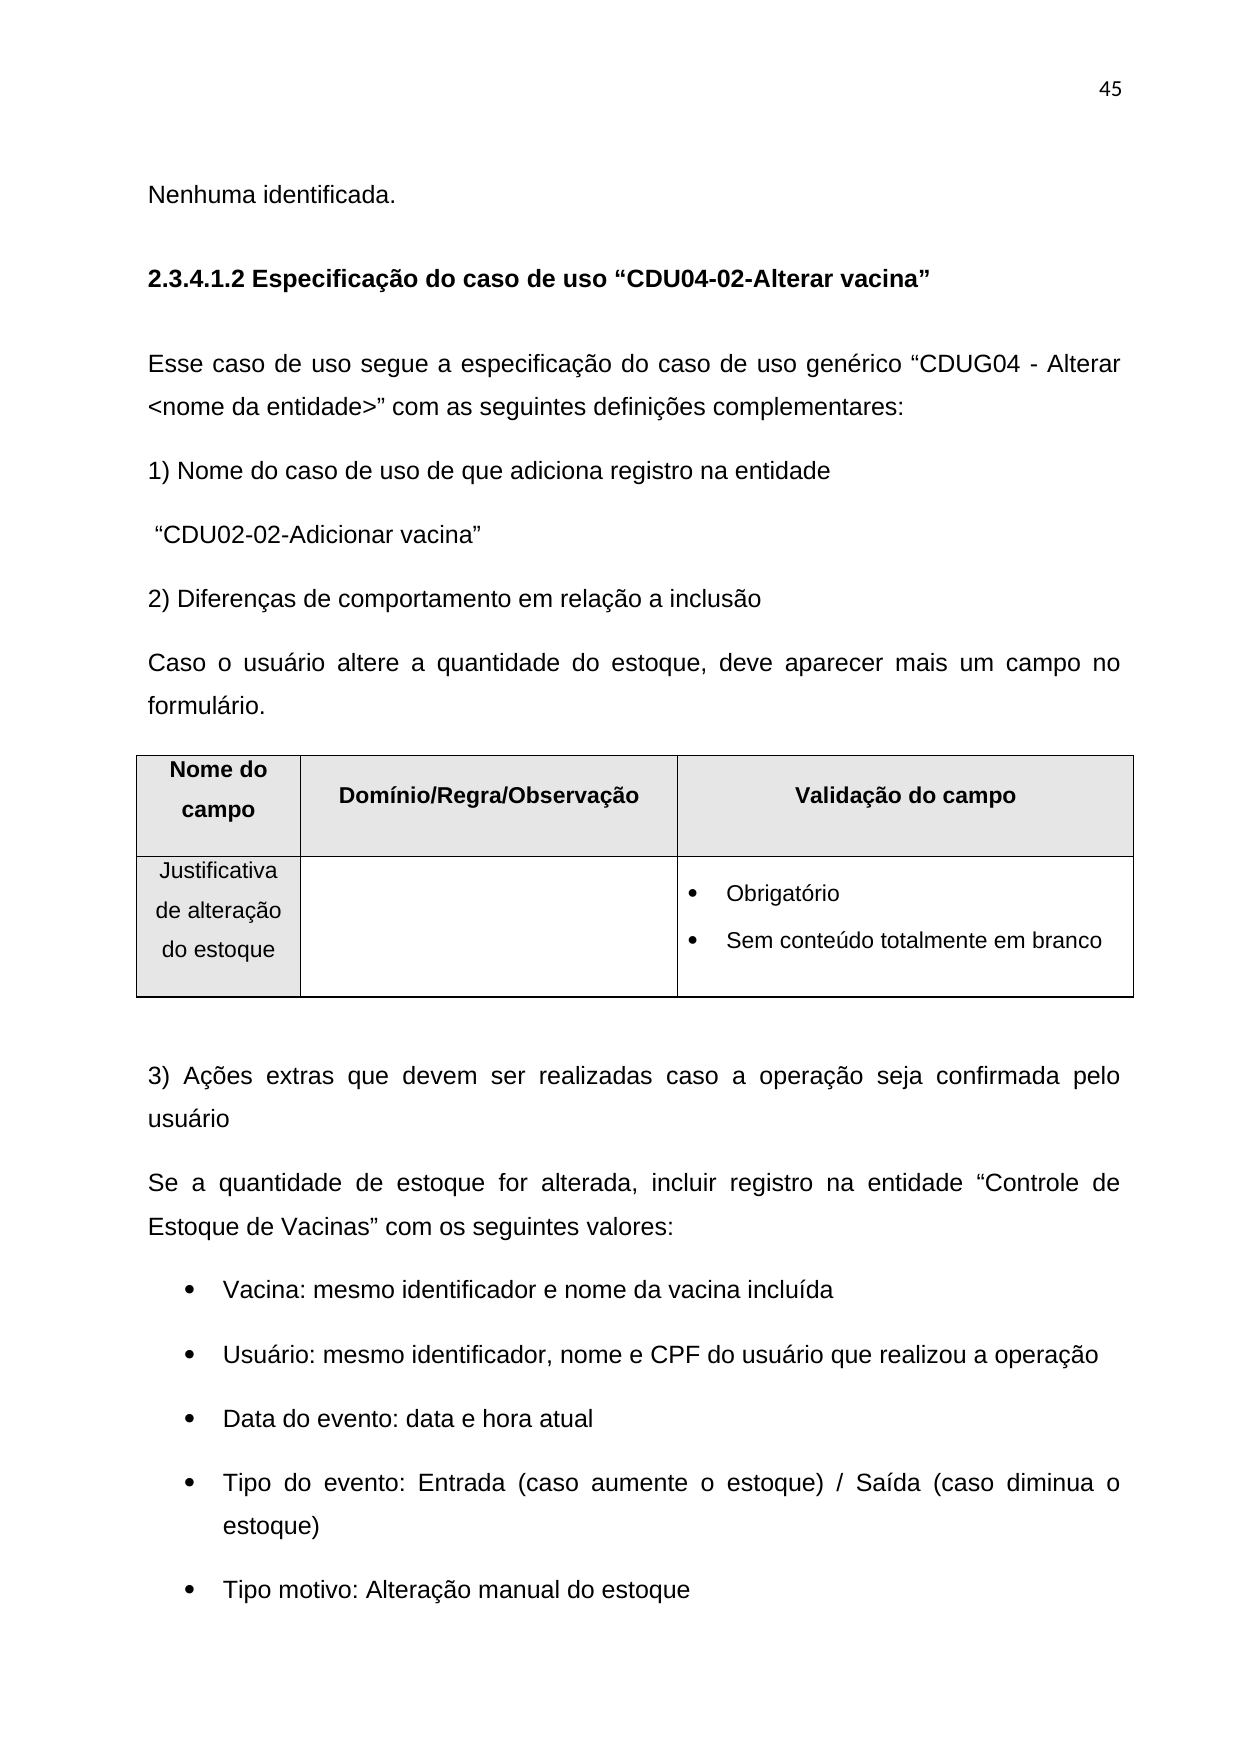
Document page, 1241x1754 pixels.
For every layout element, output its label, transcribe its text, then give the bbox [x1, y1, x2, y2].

list Vacina: mesmo identificador e nome da vacina incluída [185, 1276, 1122, 1304]
list Data do evento: data e hora atual [185, 1404, 1122, 1432]
text 3) Ações extras que devem ser realizadas caso a operação seja confirmada pelo usuário [148, 1061, 1122, 1133]
table_header Domínio/Regra/Observação [301, 756, 677, 856]
table_cell [301, 857, 677, 996]
table_header Validação do campo [678, 756, 1133, 856]
text 2) Diferenças de comportamento em relação a inclusão [148, 584, 1122, 613]
table_header Nome do campo [137, 756, 300, 856]
list Tipo do evento: Entrada (caso aumente o estoque) / Saída (caso diminua o estoque) [185, 1468, 1122, 1540]
text 1) Nome do caso de uso de que adiciona registro na entidade [148, 456, 1122, 485]
text 2.3.4.1.2 Especificação do caso de uso “CDU04-02-Alterar vacina” [148, 264, 1122, 293]
list Usuário: mesmo identificador, nome e CPF do usuário que realizou a operação [185, 1339, 1122, 1368]
text Caso o usuário altere a quantidade do estoque, deve aparecer mais um campo no formulário. [148, 648, 1122, 720]
text Se a quantidade de estoque for alterada, incluir registro na entidade “Controle de Estoque de Vacinas” com os seguintes valores: [148, 1168, 1122, 1240]
text “CDU02-02-Adicionar vacina” [148, 520, 1122, 549]
table_cell Obrigatório Sem conteúdo totalmente em branco [678, 857, 1133, 996]
table_cell Justificativa de alteração do estoque [137, 857, 300, 996]
list Tipo motivo: Alteração manual do estoque [185, 1575, 1122, 1604]
text Esse caso de uso segue a especificação do caso de uso genérico “CDUG04 - Alterar <nome da entidade>” com as seguintes definições complementares: [148, 349, 1122, 421]
text Nenhuma identificada. [148, 179, 1122, 208]
